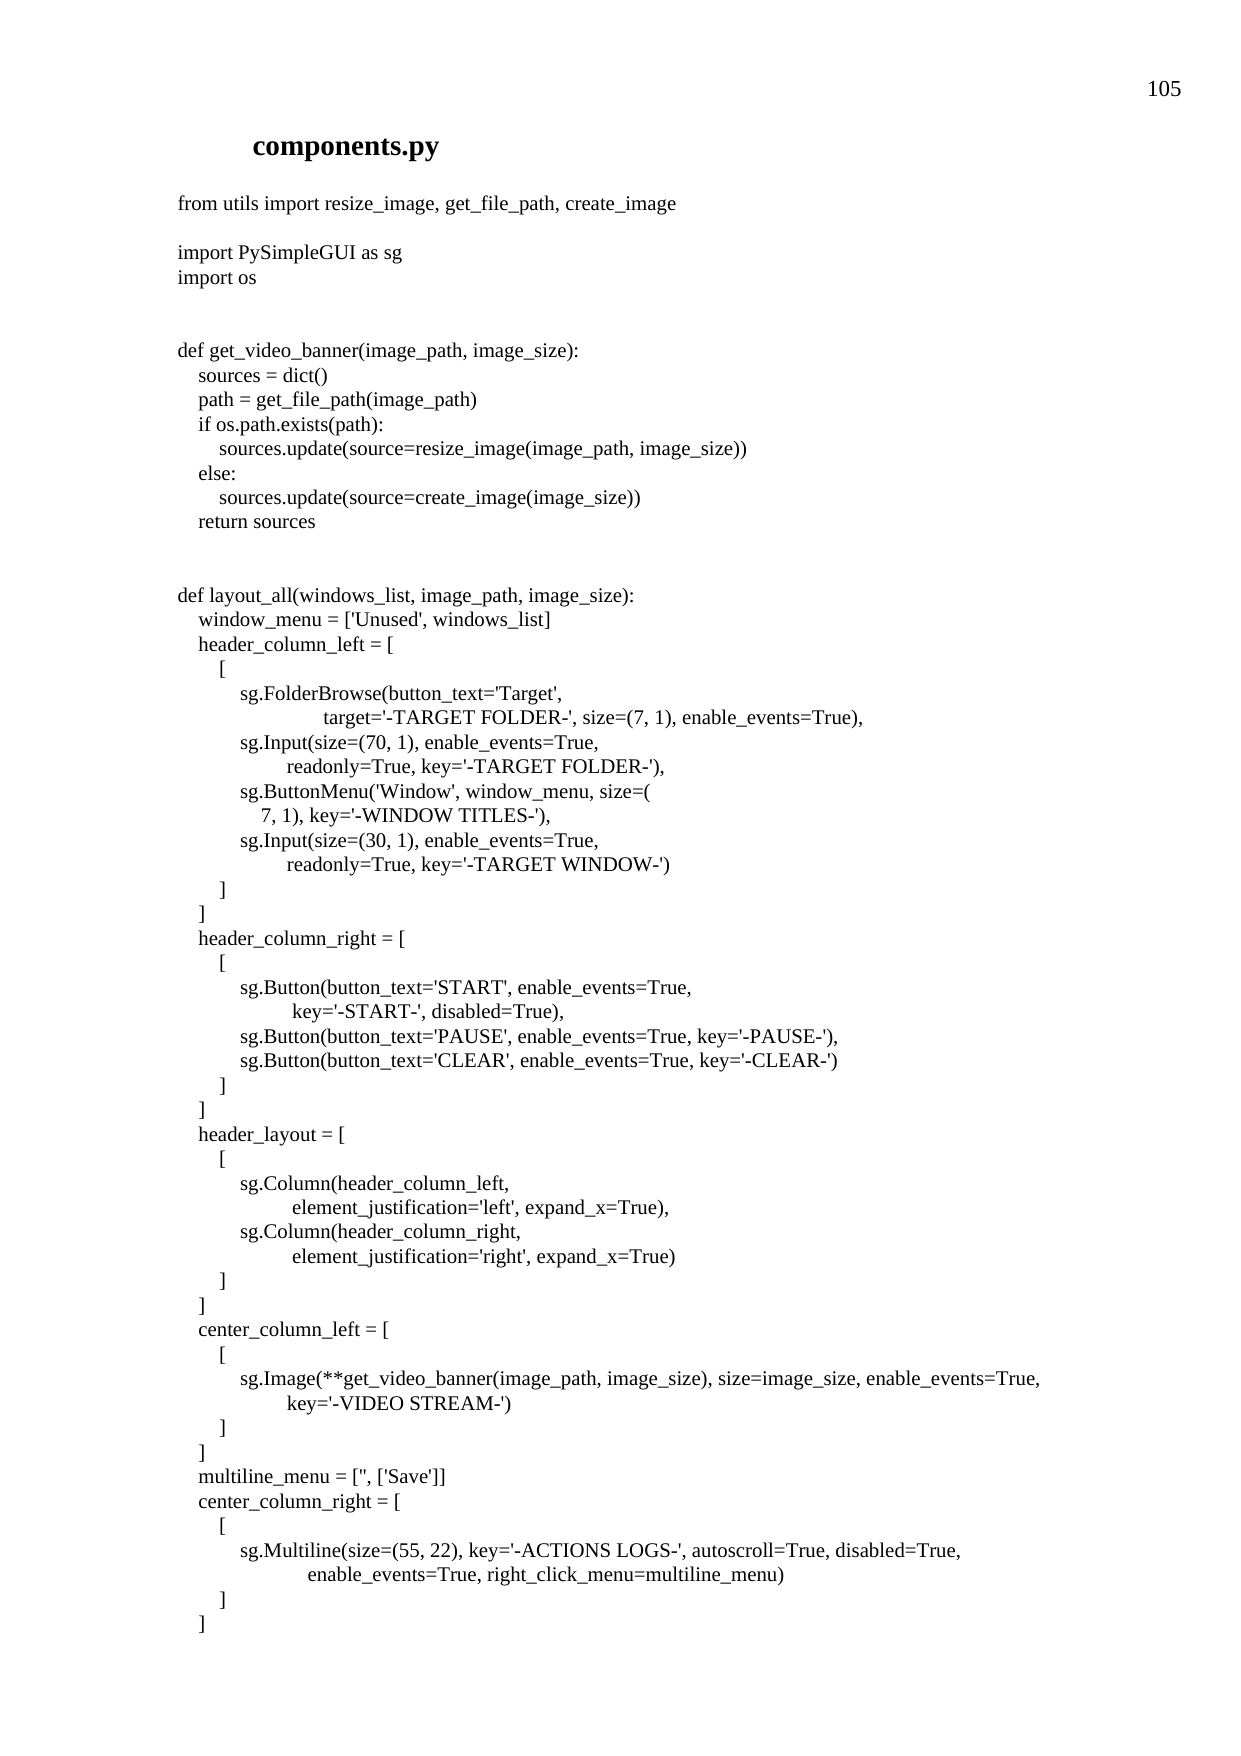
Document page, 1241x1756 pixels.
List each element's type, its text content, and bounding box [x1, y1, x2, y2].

text import os [177, 265, 1181, 289]
text path = get_file_path(image_path) [177, 387, 1181, 411]
text sg.Button(button_text='CLEAR', enable_events=True, key='-CLEAR-') [177, 1048, 1181, 1072]
text sg.Column(header_column_left, [177, 1170, 1181, 1194]
text sources.update(source=create_image(image_size)) [177, 485, 1181, 509]
text key='-START-', disabled=True), [177, 999, 1181, 1023]
text readonly=True, key='-TARGET WINDOW-') [177, 852, 1181, 876]
text ] [177, 1415, 1181, 1439]
text header_column_left = [ [177, 632, 1181, 656]
text import PySimpleGUI as sg [177, 240, 1181, 264]
text sg.Button(button_text='START', enable_events=True, [177, 974, 1181, 999]
text else: [177, 461, 1181, 484]
text ] [177, 877, 1181, 901]
text ] [177, 1072, 1181, 1097]
text [ [177, 1513, 1181, 1537]
text [ [177, 950, 1181, 974]
text [ [177, 1342, 1181, 1366]
text def layout_all(windows_list, image_path, image_size): [177, 583, 1181, 607]
text sources.update(source=resize_image(image_path, image_size)) [177, 436, 1181, 460]
text window_menu = ['Unused', windows_list] [177, 607, 1181, 631]
text def get_video_banner(image_path, image_size): [177, 338, 1181, 362]
text sg.Input(size=(30, 1), enable_events=True, [177, 828, 1181, 852]
text header_column_right = [ [177, 926, 1181, 950]
text key='-VIDEO STREAM-') [177, 1391, 1181, 1415]
text ] [177, 1268, 1181, 1292]
text [ [177, 1146, 1181, 1170]
text components.py [177, 128, 1181, 162]
text header_layout = [ [177, 1121, 1181, 1146]
text center_column_right = [ [177, 1489, 1181, 1513]
text readonly=True, key='-TARGET FOLDER-'), [177, 754, 1181, 778]
text from utils import resize_image, get_file_path, create_image [177, 191, 1181, 215]
text if os.path.exists(path): [177, 412, 1181, 436]
text ] [177, 1611, 1181, 1635]
text ] [177, 1440, 1181, 1464]
text sg.Input(size=(70, 1), enable_events=True, [177, 730, 1181, 754]
text element_justification='right', expand_x=True) [177, 1244, 1181, 1268]
text element_justification='left', expand_x=True), [177, 1195, 1181, 1219]
text center_column_left = [ [177, 1317, 1181, 1341]
text ] [177, 1097, 1181, 1121]
text sg.Button(button_text='PAUSE', enable_events=True, key='-PAUSE-'), [177, 1023, 1181, 1048]
text [ [177, 656, 1181, 680]
text multiline_menu = ['', ['Save']] [177, 1464, 1181, 1488]
text ] [177, 1587, 1181, 1611]
text ] [177, 1293, 1181, 1317]
text sg.FolderBrowse(button_text='Target', [177, 681, 1181, 705]
text sources = dict() [177, 363, 1181, 387]
text ] [177, 901, 1181, 925]
text sg.Column(header_column_right, [177, 1219, 1181, 1243]
text return sources [177, 509, 1181, 533]
text sg.ButtonMenu('Window', window_menu, size=( [177, 779, 1181, 803]
text sg.Multiline(size=(55, 22), key='-ACTIONS LOGS-', autoscroll=True, disabled=True, [177, 1538, 1181, 1562]
text 7, 1), key='-WINDOW TITLES-'), [177, 803, 1181, 827]
text enable_events=True, right_click_menu=multiline_menu) [177, 1562, 1181, 1586]
text target='-TARGET FOLDER-', size=(7, 1), enable_events=True), [177, 705, 1181, 729]
text sg.Image(**get_video_banner(image_path, image_size), size=image_size, enable_events=True, [177, 1366, 1181, 1390]
